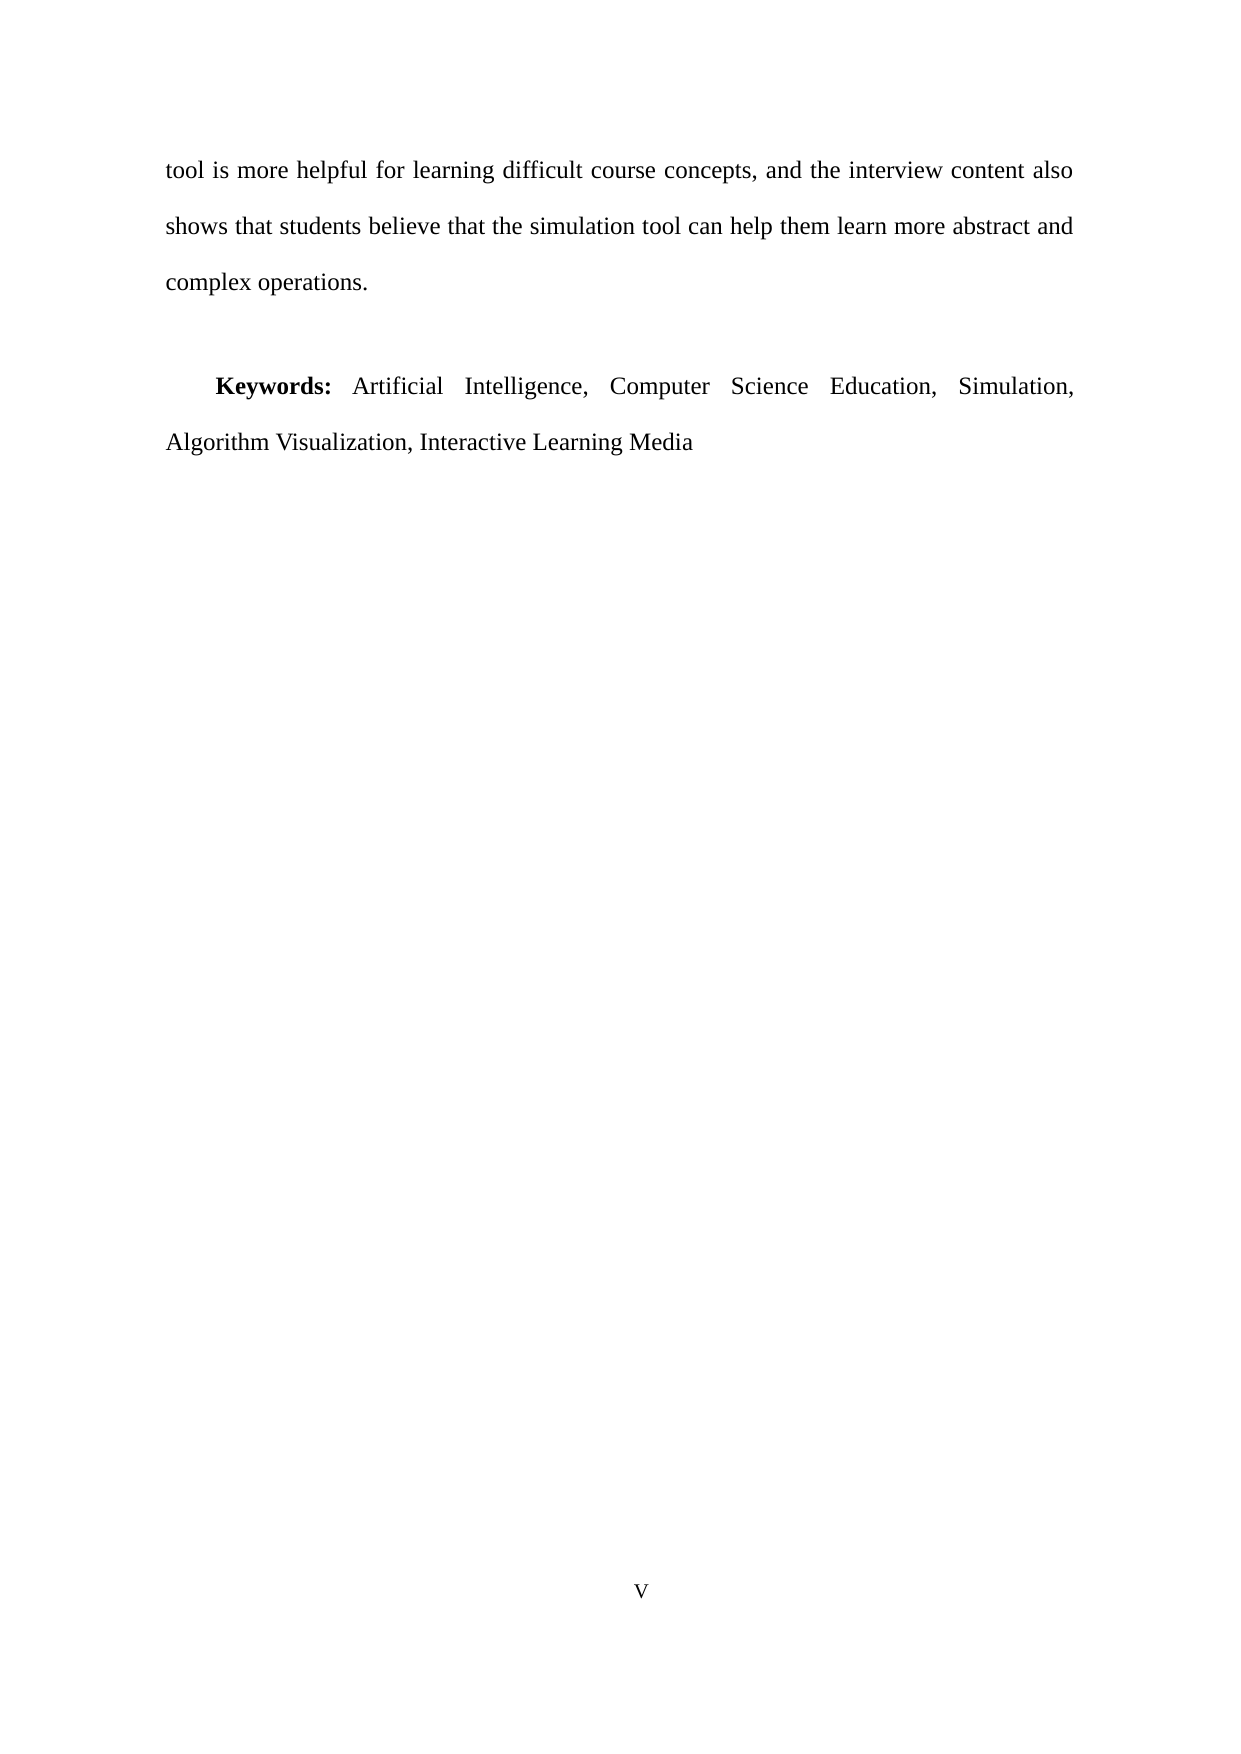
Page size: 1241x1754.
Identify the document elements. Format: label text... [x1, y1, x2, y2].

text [165, 151, 1075, 301]
text Keywords: Artificial Intelligence, Computer Science Education, Simulation, Algorithm Visualization, Interactive Learning Media [165, 367, 1075, 461]
